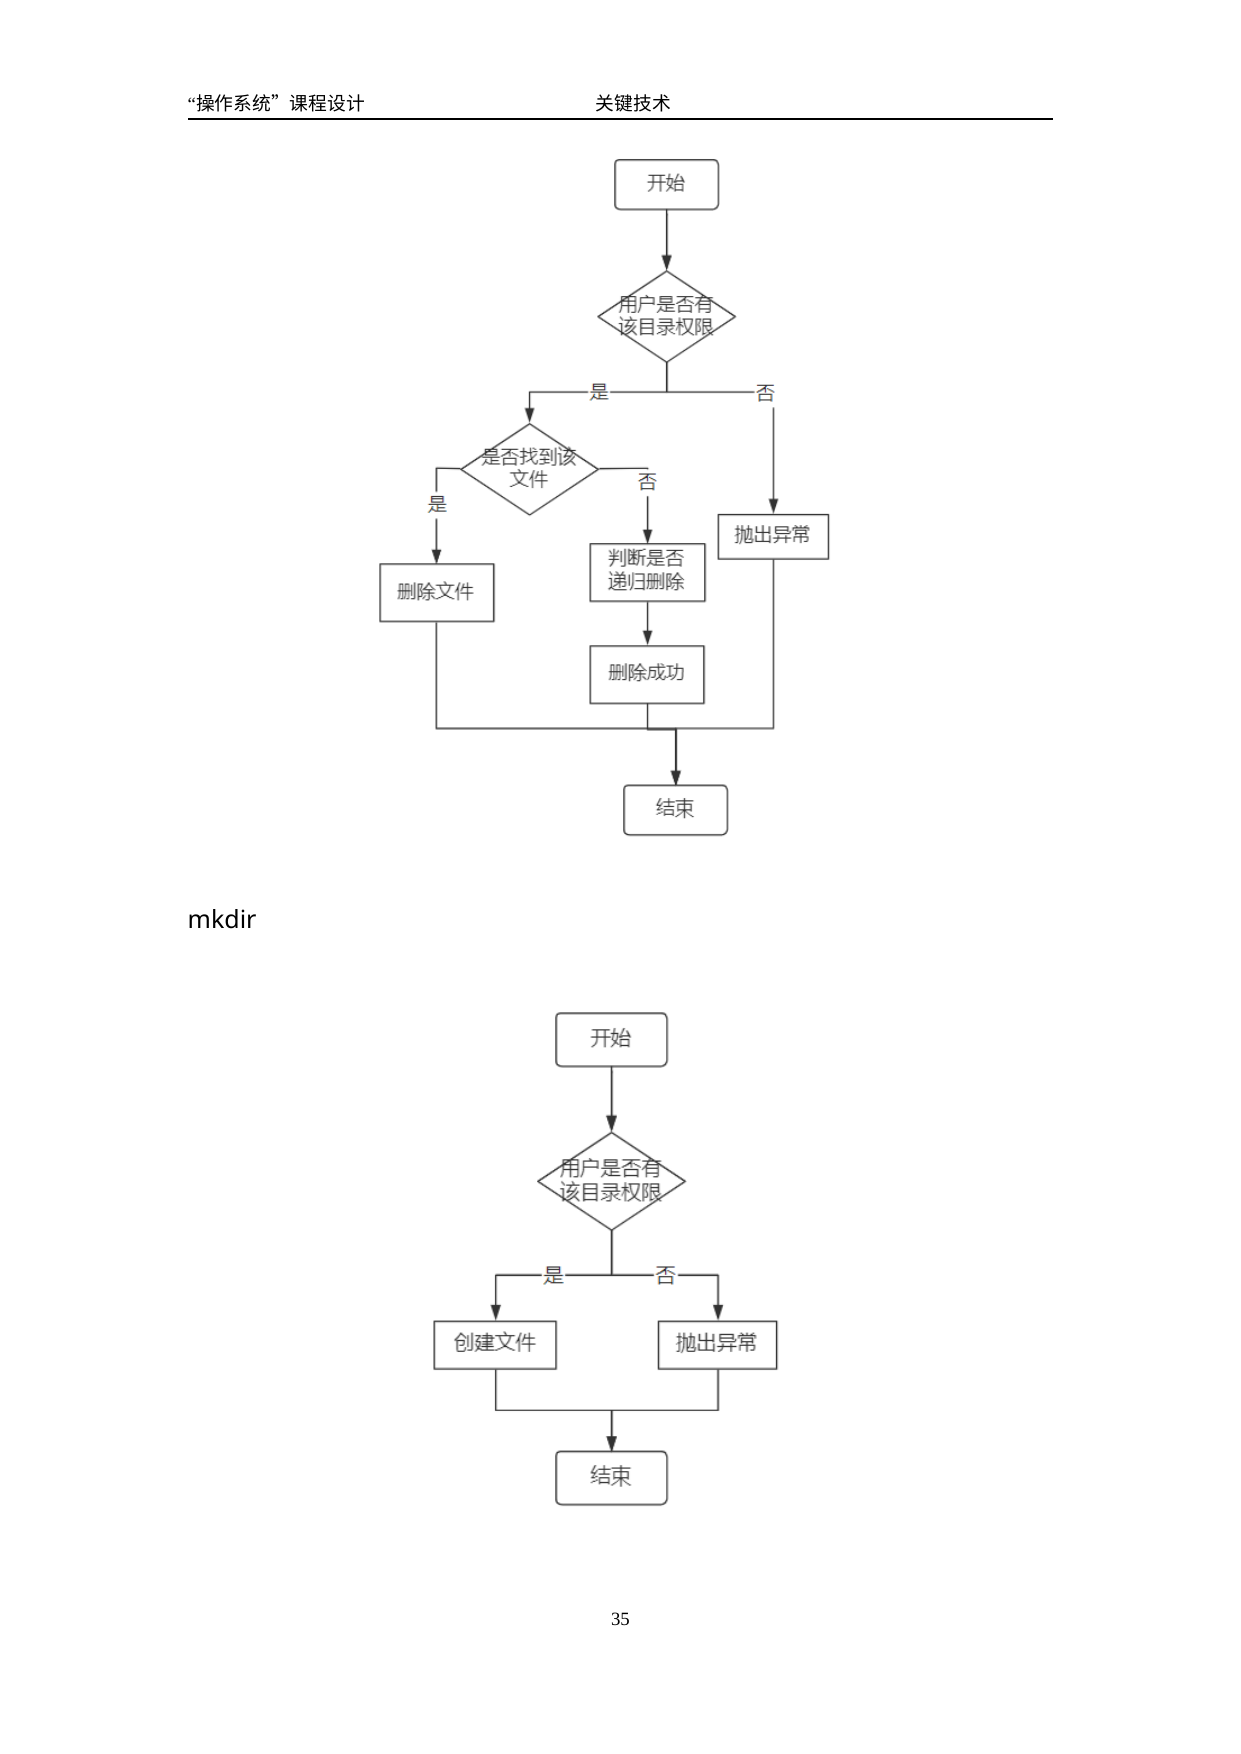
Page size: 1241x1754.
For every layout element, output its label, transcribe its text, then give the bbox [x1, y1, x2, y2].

picture [342, 986, 898, 1529]
picture [357, 150, 883, 852]
text mkdir [187, 901, 1053, 936]
